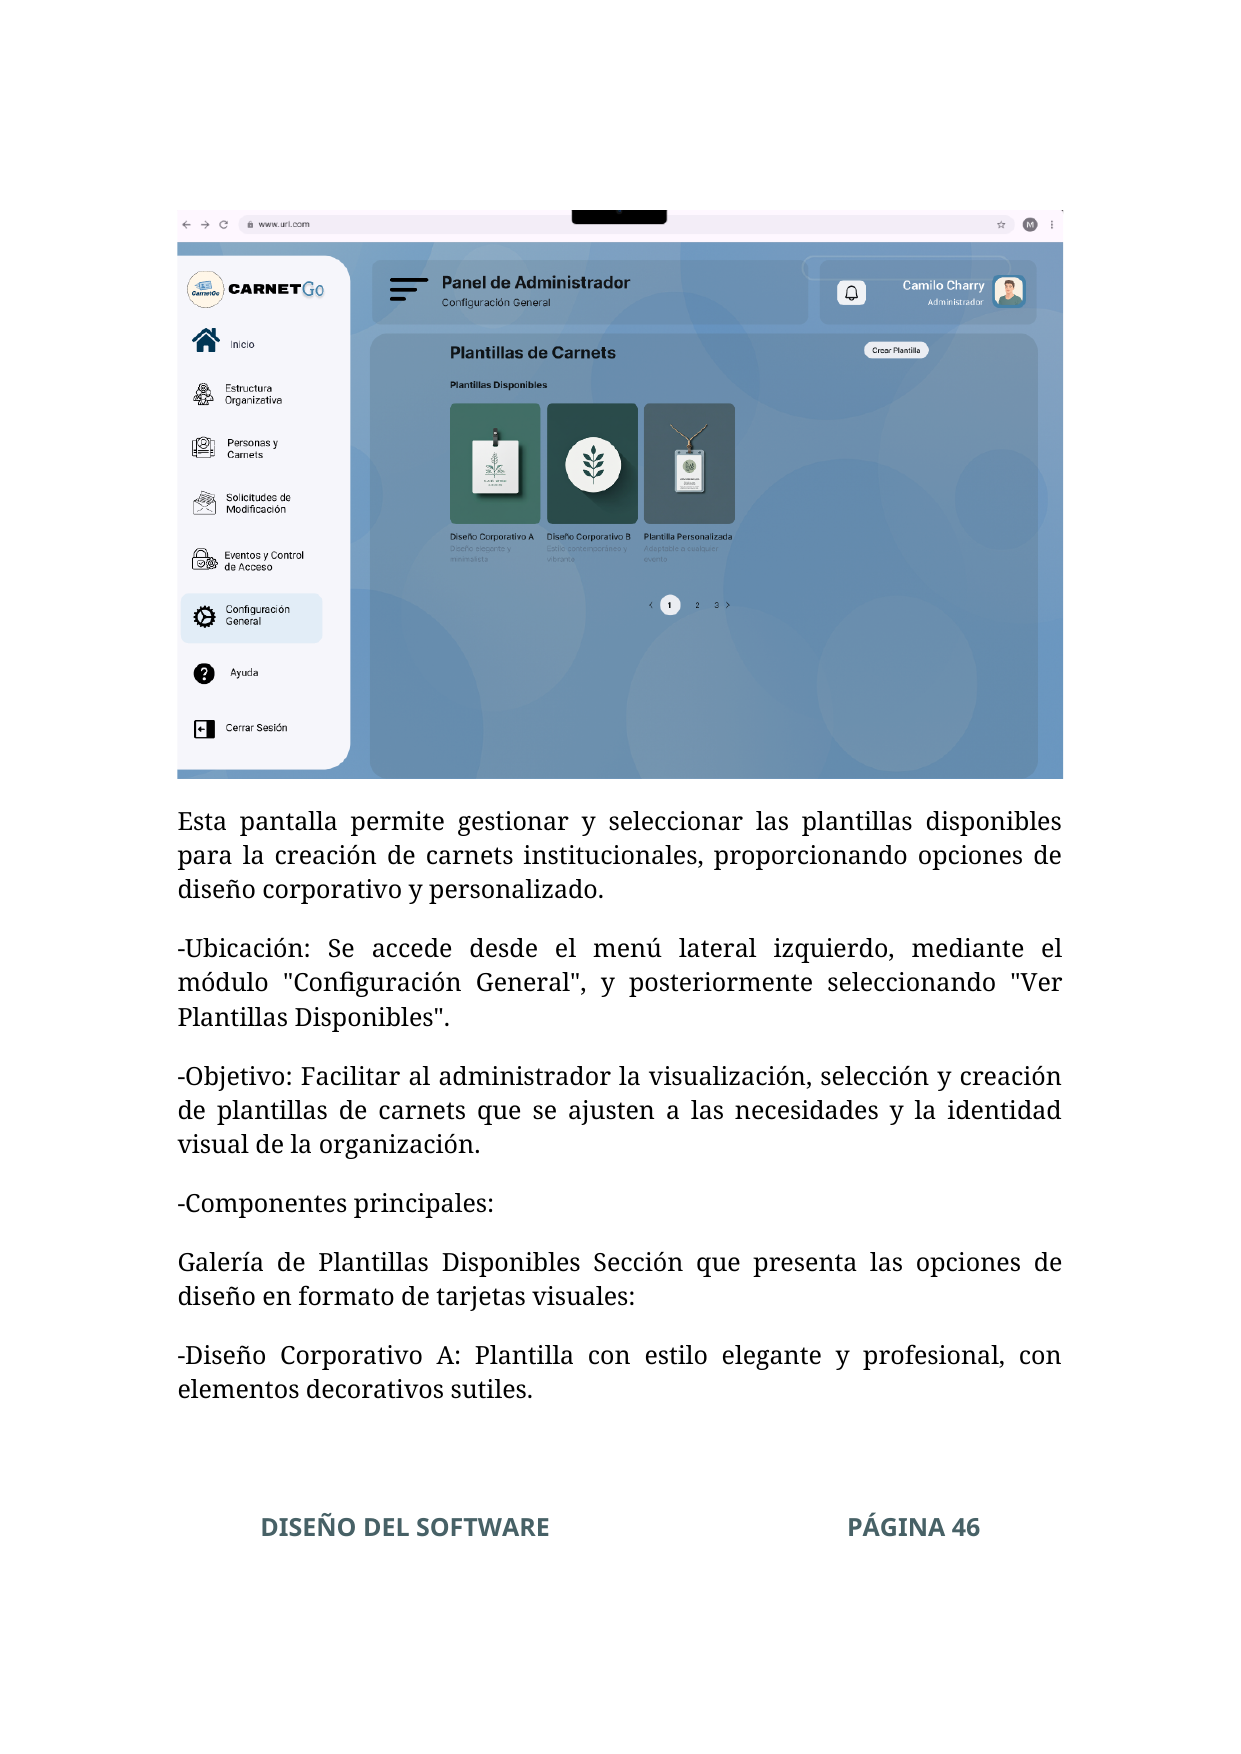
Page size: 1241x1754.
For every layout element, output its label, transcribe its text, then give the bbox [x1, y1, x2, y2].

text Esta pantalla permite gestionar y seleccionar las plantillas disponibles para la creación de carnets institucionales, proporcionando opciones de diseño corporativo y personalizado. [177, 804, 1063, 906]
text Galería de Plantillas Disponibles Sección que presenta las opciones de diseño en formato de tarjetas visuales: [177, 1244, 1063, 1313]
text -Ubicación: Se accede desde el menú lateral izquierdo, mediante el módulo "Configuración General", y posteriormente seleccionando "Ver Plantillas Disponibles". [177, 931, 1063, 1033]
text -Diseño Corporativo A: Plantilla con estilo elegante y profesional, con elementos decorativos sutiles. [177, 1338, 1063, 1406]
picture [177, 210, 1064, 779]
text -Objetivo: Facilitar al administrador la visualización, selección y creación de plantillas de carnets que se ajusten a las necesidades y la identidad visual de la organización. [177, 1058, 1063, 1160]
text -Componentes principales: [177, 1185, 1063, 1219]
